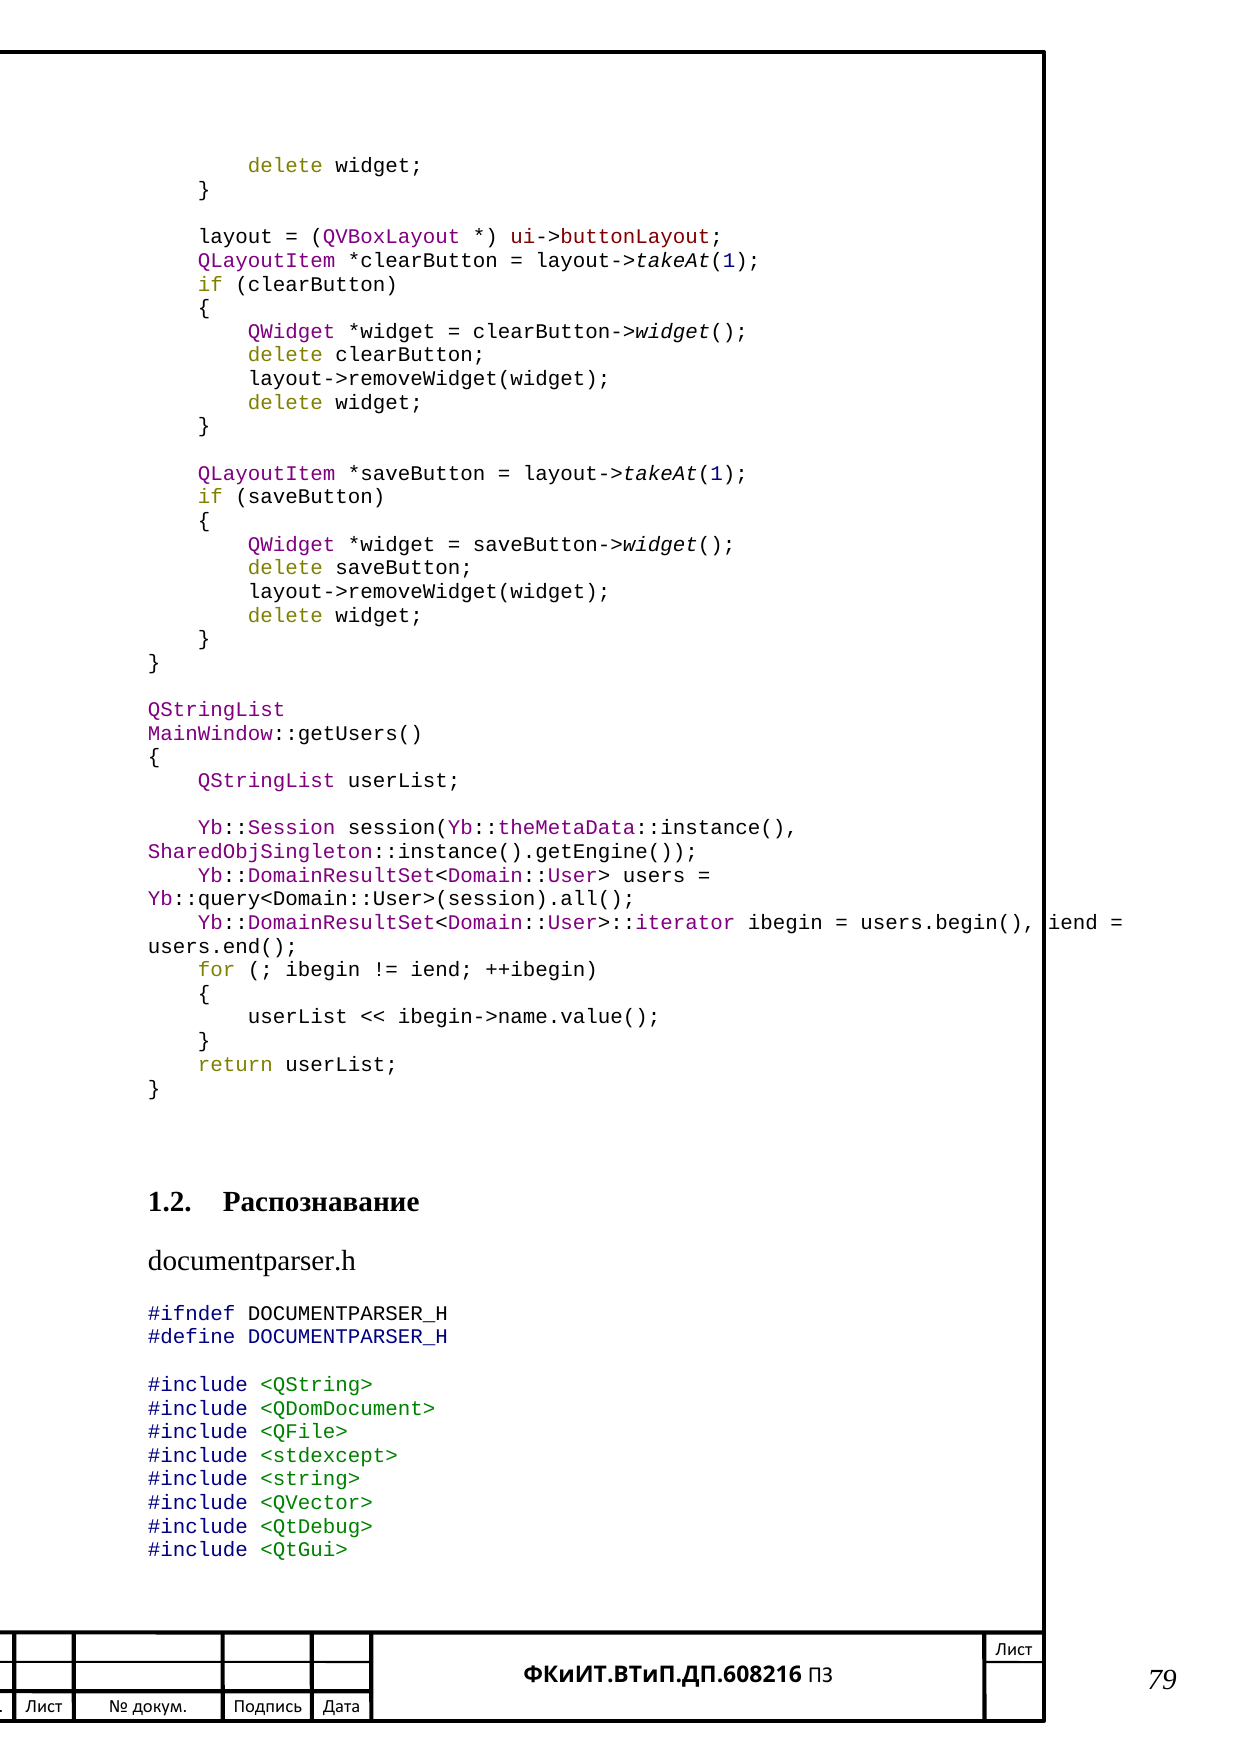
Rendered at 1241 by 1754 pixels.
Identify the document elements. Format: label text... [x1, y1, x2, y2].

text delete widget; [148, 392, 1167, 415]
text #ifndef DOCUMENTPARSER_H [148, 1303, 1167, 1327]
text documentparser.h [148, 1243, 1167, 1277]
text Yb::DomainResultSet<Domain::User> users = Yb::query<Domain::User>(session).all(); [148, 865, 1167, 912]
text delete clearButton; [148, 344, 1167, 368]
text if (clearButton) [148, 273, 1167, 297]
text QLayoutItem *clearButton = layout->takeAt(1); [148, 250, 1167, 273]
text QStringList [148, 699, 1167, 723]
text QLayoutItem *saveButton = layout->takeAt(1); [148, 463, 1167, 486]
text #include <QtDebug> [148, 1516, 1167, 1539]
text Yb::Session session(Yb::theMetaData::instance(), SharedObjSingleton::instance().getEngine()); [148, 817, 1167, 865]
text return userList; [148, 1054, 1167, 1077]
text #include <QDomDocument> [148, 1397, 1167, 1421]
list Распознавание [148, 1184, 1167, 1218]
text #include <QVector> [148, 1492, 1167, 1516]
text { [148, 746, 1167, 770]
text if (saveButton) [148, 486, 1167, 510]
text #include <QString> [148, 1374, 1167, 1397]
text #define DOCUMENTPARSER_H [148, 1327, 1167, 1350]
text } [148, 652, 1167, 676]
text for (; ibegin != iend; ++ibegin) [148, 959, 1167, 983]
text delete saveButton; [148, 557, 1167, 581]
text layout = (QVBoxLayout *) ui->buttonLayout; [148, 226, 1167, 250]
text #include <string> [148, 1468, 1167, 1492]
text MainWindow::getUsers() [148, 723, 1167, 746]
text #include <QtGui> [148, 1539, 1167, 1563]
text } [148, 415, 1167, 439]
text } [148, 179, 1167, 203]
text { [148, 297, 1167, 321]
text delete widget; [148, 155, 1167, 179]
text QWidget *widget = clearButton->widget(); [148, 321, 1167, 344]
text delete widget; [148, 604, 1167, 628]
text } [148, 628, 1167, 652]
text QWidget *widget = saveButton->widget(); [148, 534, 1167, 557]
text #include <stdexcept> [148, 1445, 1167, 1468]
text layout->removeWidget(widget); [148, 581, 1167, 604]
text } [148, 1077, 1167, 1101]
text } [148, 1030, 1167, 1054]
text userList << ibegin->name.value(); [148, 1007, 1167, 1030]
text layout->removeWidget(widget); [148, 368, 1167, 392]
text Yb::DomainResultSet<Domain::User>::iterator ibegin = users.begin(), iend = users.end(); [148, 912, 1167, 959]
text { [148, 983, 1167, 1007]
text QStringList userList; [148, 770, 1167, 794]
text #include <QFile> [148, 1421, 1167, 1445]
text { [148, 510, 1167, 534]
